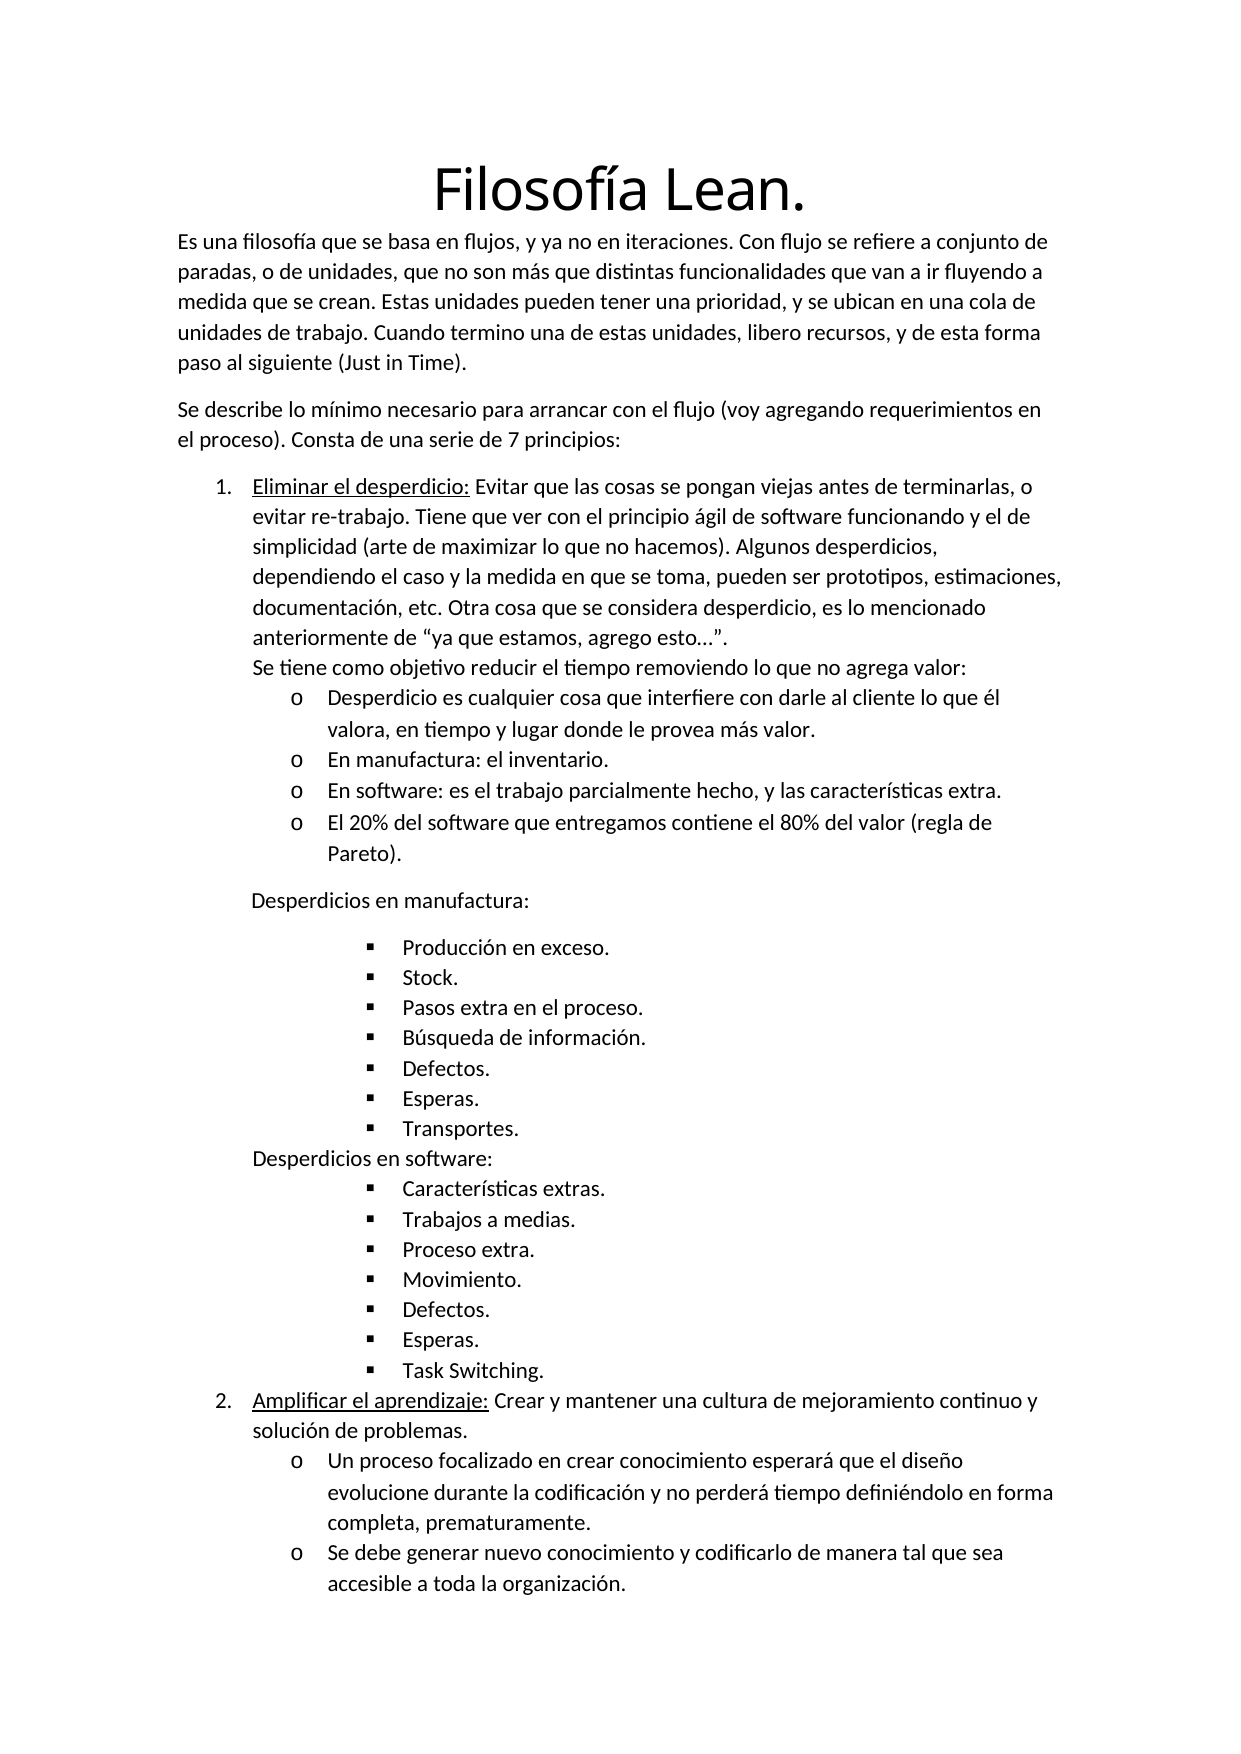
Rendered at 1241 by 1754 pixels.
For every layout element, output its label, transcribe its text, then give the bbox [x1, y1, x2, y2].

list Transportes. [365, 1114, 1063, 1142]
list En manufactura: el inventario. [290, 745, 1063, 774]
list Se debe generar nuevo conocimiento y codificarlo de manera tal que sea accesible a toda la organización. [290, 1538, 1063, 1598]
list Características extras. [365, 1174, 1063, 1203]
list Task Switching. [365, 1356, 1063, 1384]
title Filosofía Lean. [177, 148, 1063, 227]
list Esperas. [365, 1084, 1063, 1112]
list Búsqueda de información. [365, 1023, 1063, 1052]
text Desperdicios en manufactura: [251, 886, 1063, 914]
list Esperas. [365, 1326, 1063, 1354]
list Producción en exceso. [365, 933, 1063, 961]
list Eliminar el desperdicio: Evitar que las cosas se pongan viejas antes de terminarlas, o evitar re-trabajo. Tiene que ver con el principio ágil de software funcionando y el de simplicidad (arte de maximizar lo que no hacemos). Algunos desperdicios, dependiendo el caso y la medida en que se toma, pueden ser prototipos, estimaciones, documentación, etc. Otra cosa que se considera desperdicio, es lo mencionado anteriormente de “ya que estamos, agrego esto…”. [215, 472, 1063, 651]
list Se tiene como objetivo reducir el tiempo removiendo lo que no agrega valor: [252, 653, 1063, 681]
list Desperdicio es cualquier cosa que interfiere con darle al cliente lo que él valora, en tiempo y lugar donde le provea más valor. [290, 683, 1063, 743]
list Desperdicios en software: [252, 1144, 1063, 1172]
list El 20% del software que entregamos contiene el 80% del valor (regla de Pareto). [290, 808, 1063, 867]
list Trabajos a medias. [365, 1205, 1063, 1233]
list Movimiento. [365, 1265, 1063, 1293]
list En software: es el trabajo parcialmente hecho, y las características extra. [290, 776, 1063, 806]
list Defectos. [365, 1054, 1063, 1082]
list Defectos. [365, 1295, 1063, 1323]
list Un proceso focalizado en crear conocimiento esperará que el diseño evolucione durante la codificación y no perderá tiempo definiéndolo en forma completa, prematuramente. [290, 1446, 1063, 1536]
list Pasos extra en el proceso. [365, 993, 1063, 1021]
text Es una filosofía que se basa en flujos, y ya no en iteraciones. Con flujo se refiere a conjunto de paradas, o de unidades, que no son más que distintas funcionalidades que van a ir fluyendo a medida que se crean. Estas unidades pueden tener una prioridad, y se ubican en una cola de unidades de trabajo. Cuando termino una de estas unidades, libero recursos, y de esta forma paso al siguiente (Just in Time). [177, 227, 1063, 376]
list Proceso extra. [365, 1235, 1063, 1263]
text Se describe lo mínimo necesario para arrancar con el flujo (voy agregando requerimientos en el proceso). Consta de una serie de 7 principios: [177, 395, 1063, 453]
list Stock. [365, 963, 1063, 991]
list Amplificar el aprendizaje: Crear y mantener una cultura de mejoramiento continuo y solución de problemas. [215, 1386, 1063, 1444]
